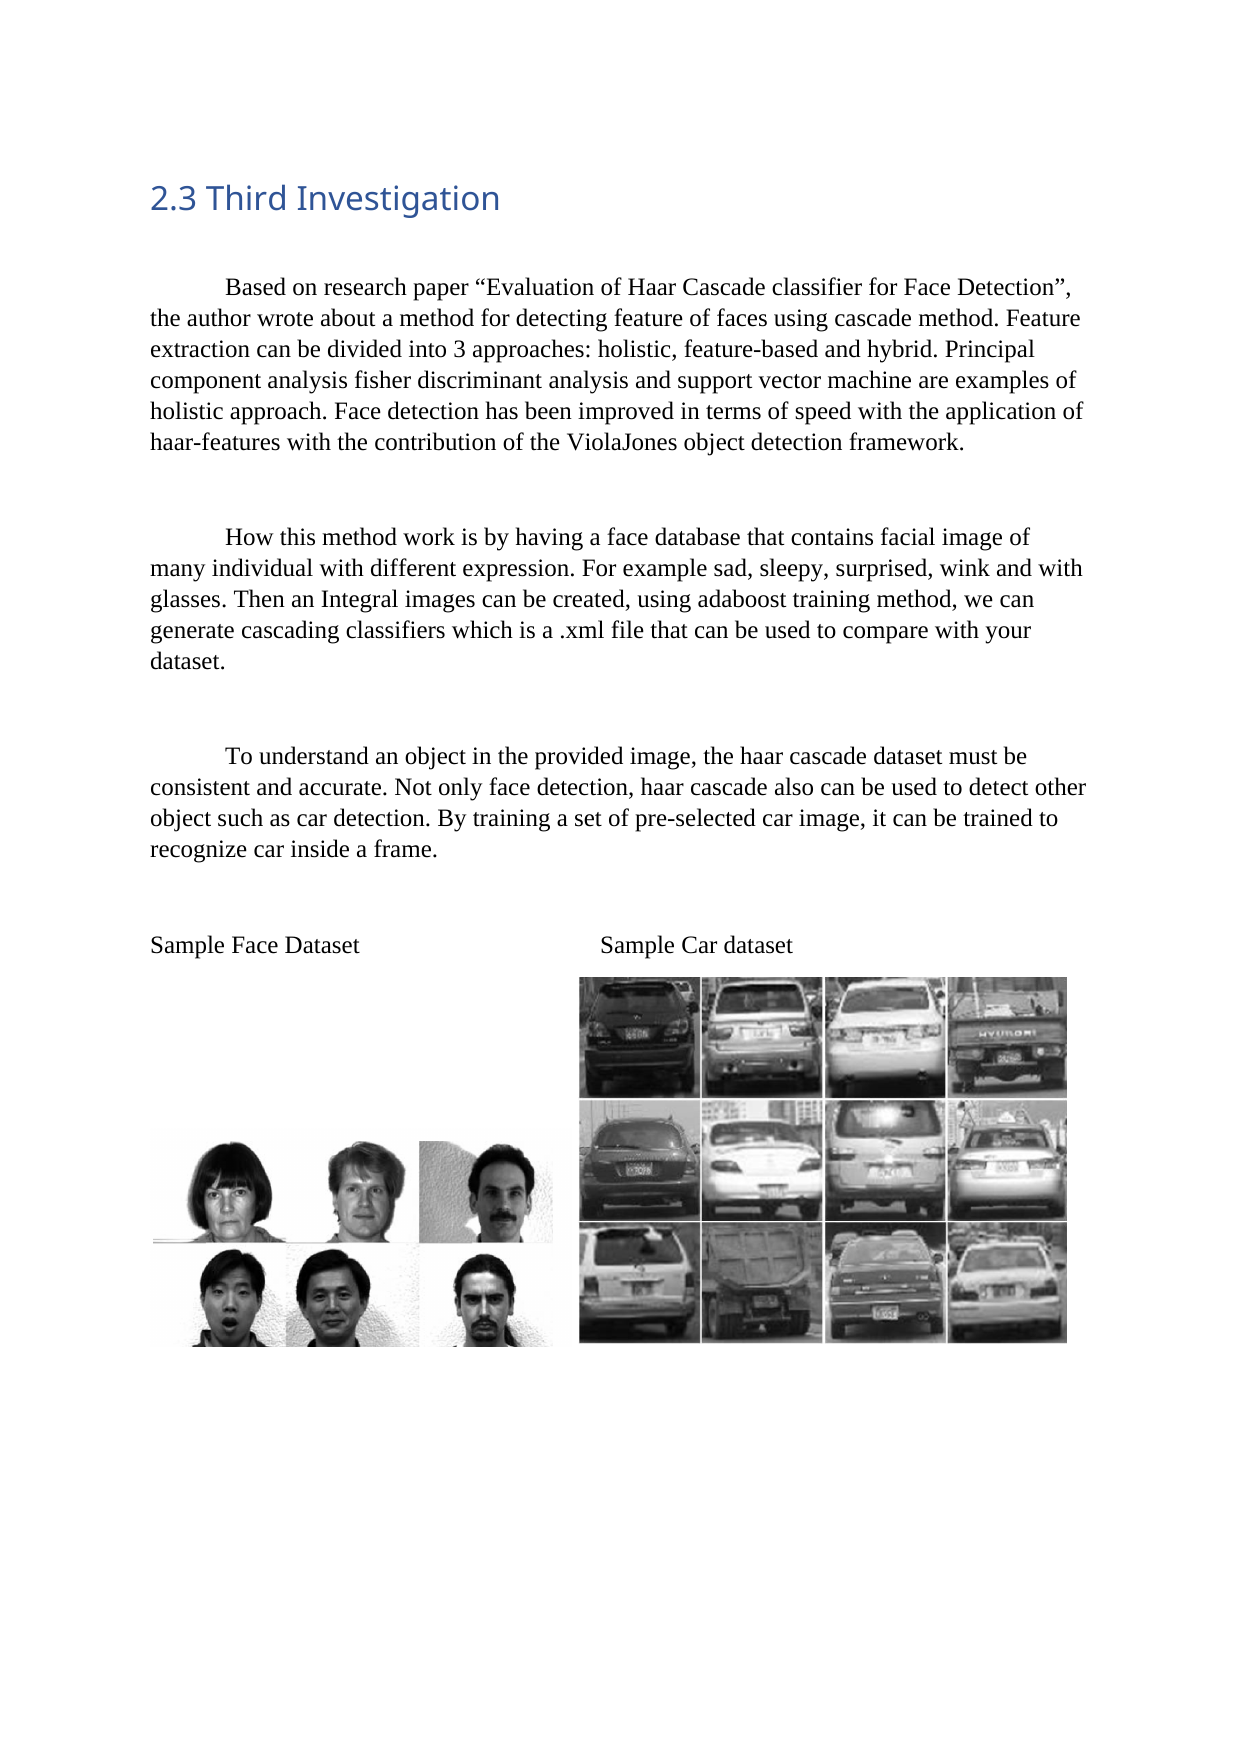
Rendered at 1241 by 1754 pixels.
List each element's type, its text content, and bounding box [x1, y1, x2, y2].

text To understand an object in the provided image, the haar cascade dataset must be consistent and accurate. Not only face detection, haar cascade also can be used to detect other object such as car detection. By training a set of pre-selected car image, it can be trained to recognize car inside a frame. [150, 741, 1090, 863]
picture [577, 977, 1067, 1347]
text Based on research paper “Evaluation of Haar Cascade classifier for Face Detection”, the author wrote about a method for detecting feature of faces using cascade method. Feature extraction can be divided into 3 approaches: holistic, feature-based and hybrid. Principal component analysis fisher discriminant analysis and support vector machine are examples of holistic approach. Face detection has been improved in terms of speed with the application of haar-features with the contribution of the ViolaJones object detection framework. [150, 272, 1090, 456]
subtitle 2.3 Third Investigation [150, 175, 1090, 220]
picture [150, 1128, 572, 1347]
text How this method work is by having a face database that contains facial image of many individual with different expression. For example sad, sleepy, surprised, wink and with glasses. Then an Integral images can be created, using adaboost training method, we can generate cascading classifiers which is a .xml file that can be used to compare with your dataset. [150, 522, 1090, 674]
text Sample Face Dataset Sample Car dataset [150, 930, 1090, 958]
